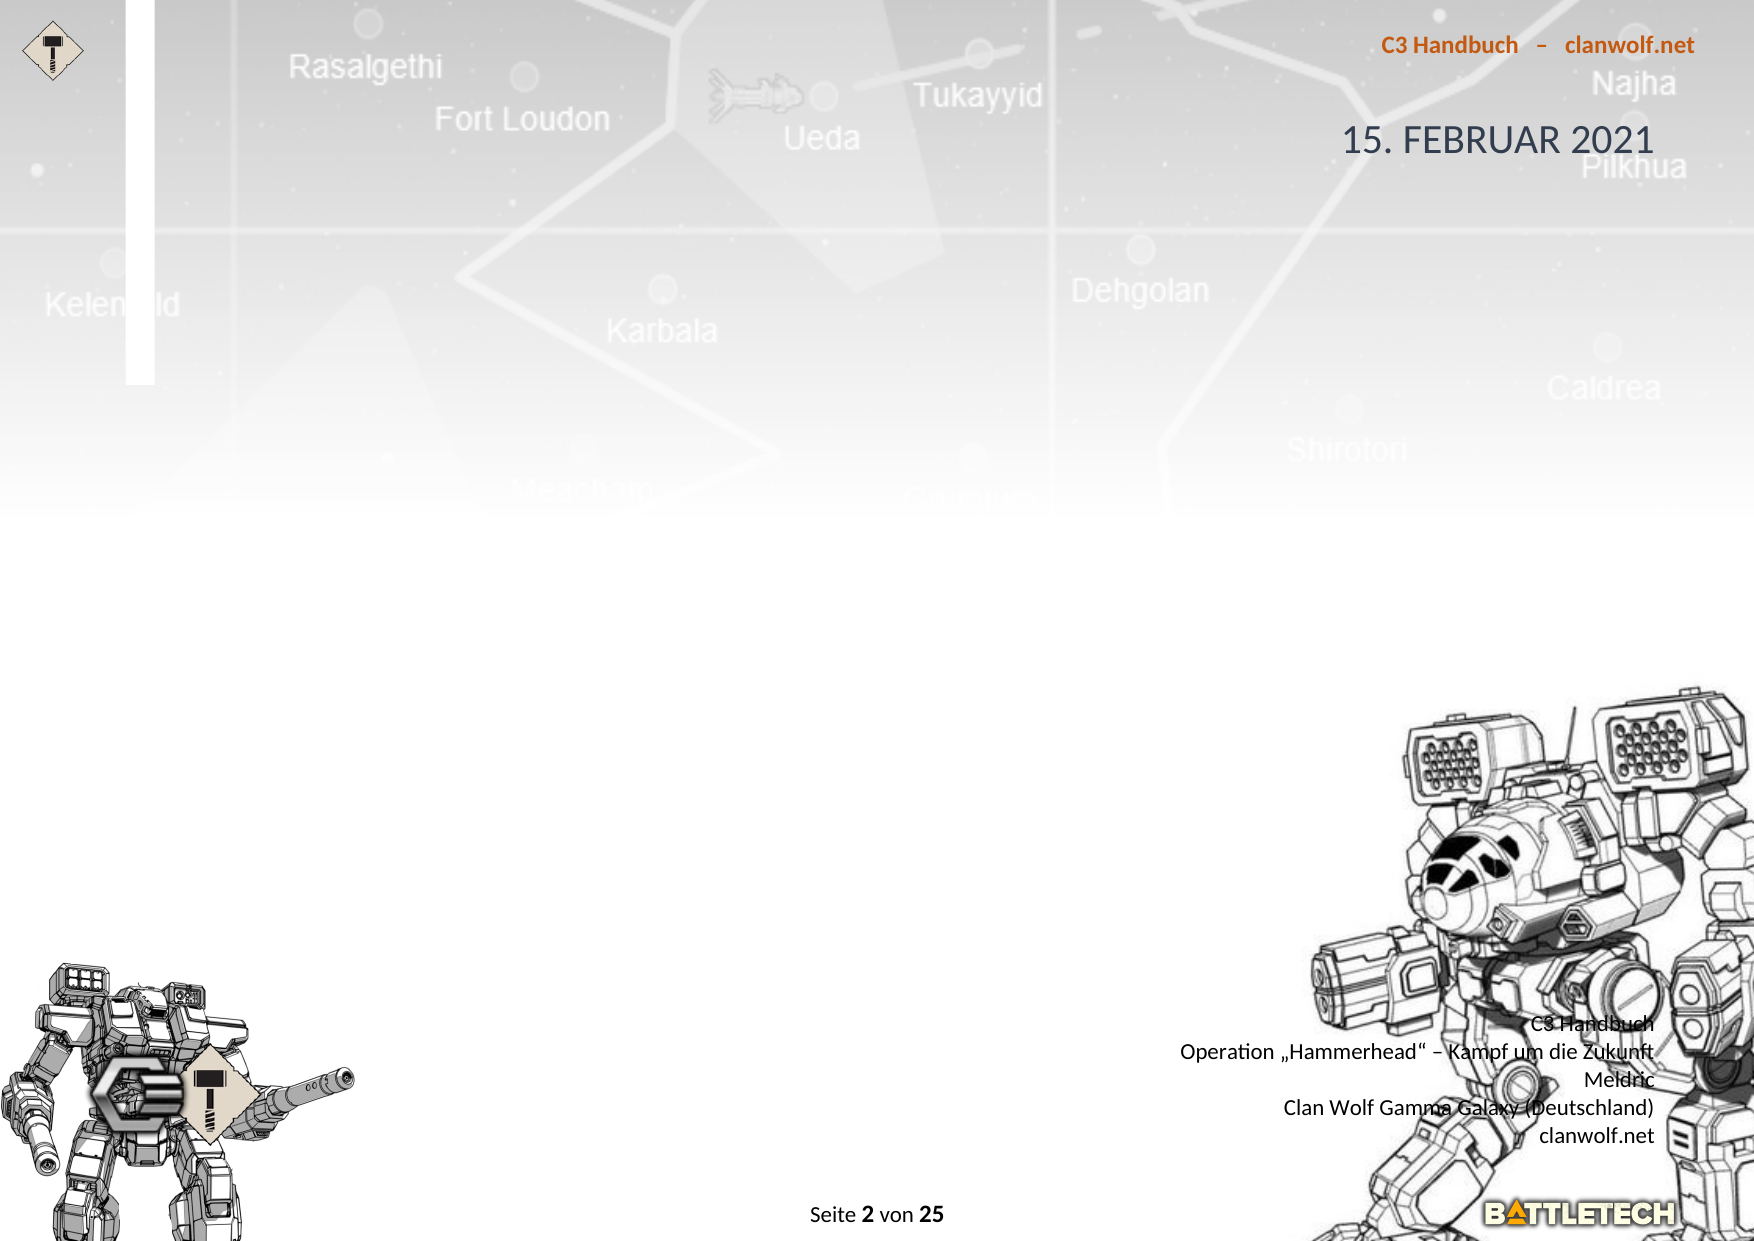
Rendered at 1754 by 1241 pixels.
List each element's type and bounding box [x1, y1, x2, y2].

picture [0, 941, 359, 1241]
picture [0, 0, 1754, 531]
picture [1089, 672, 1754, 1241]
